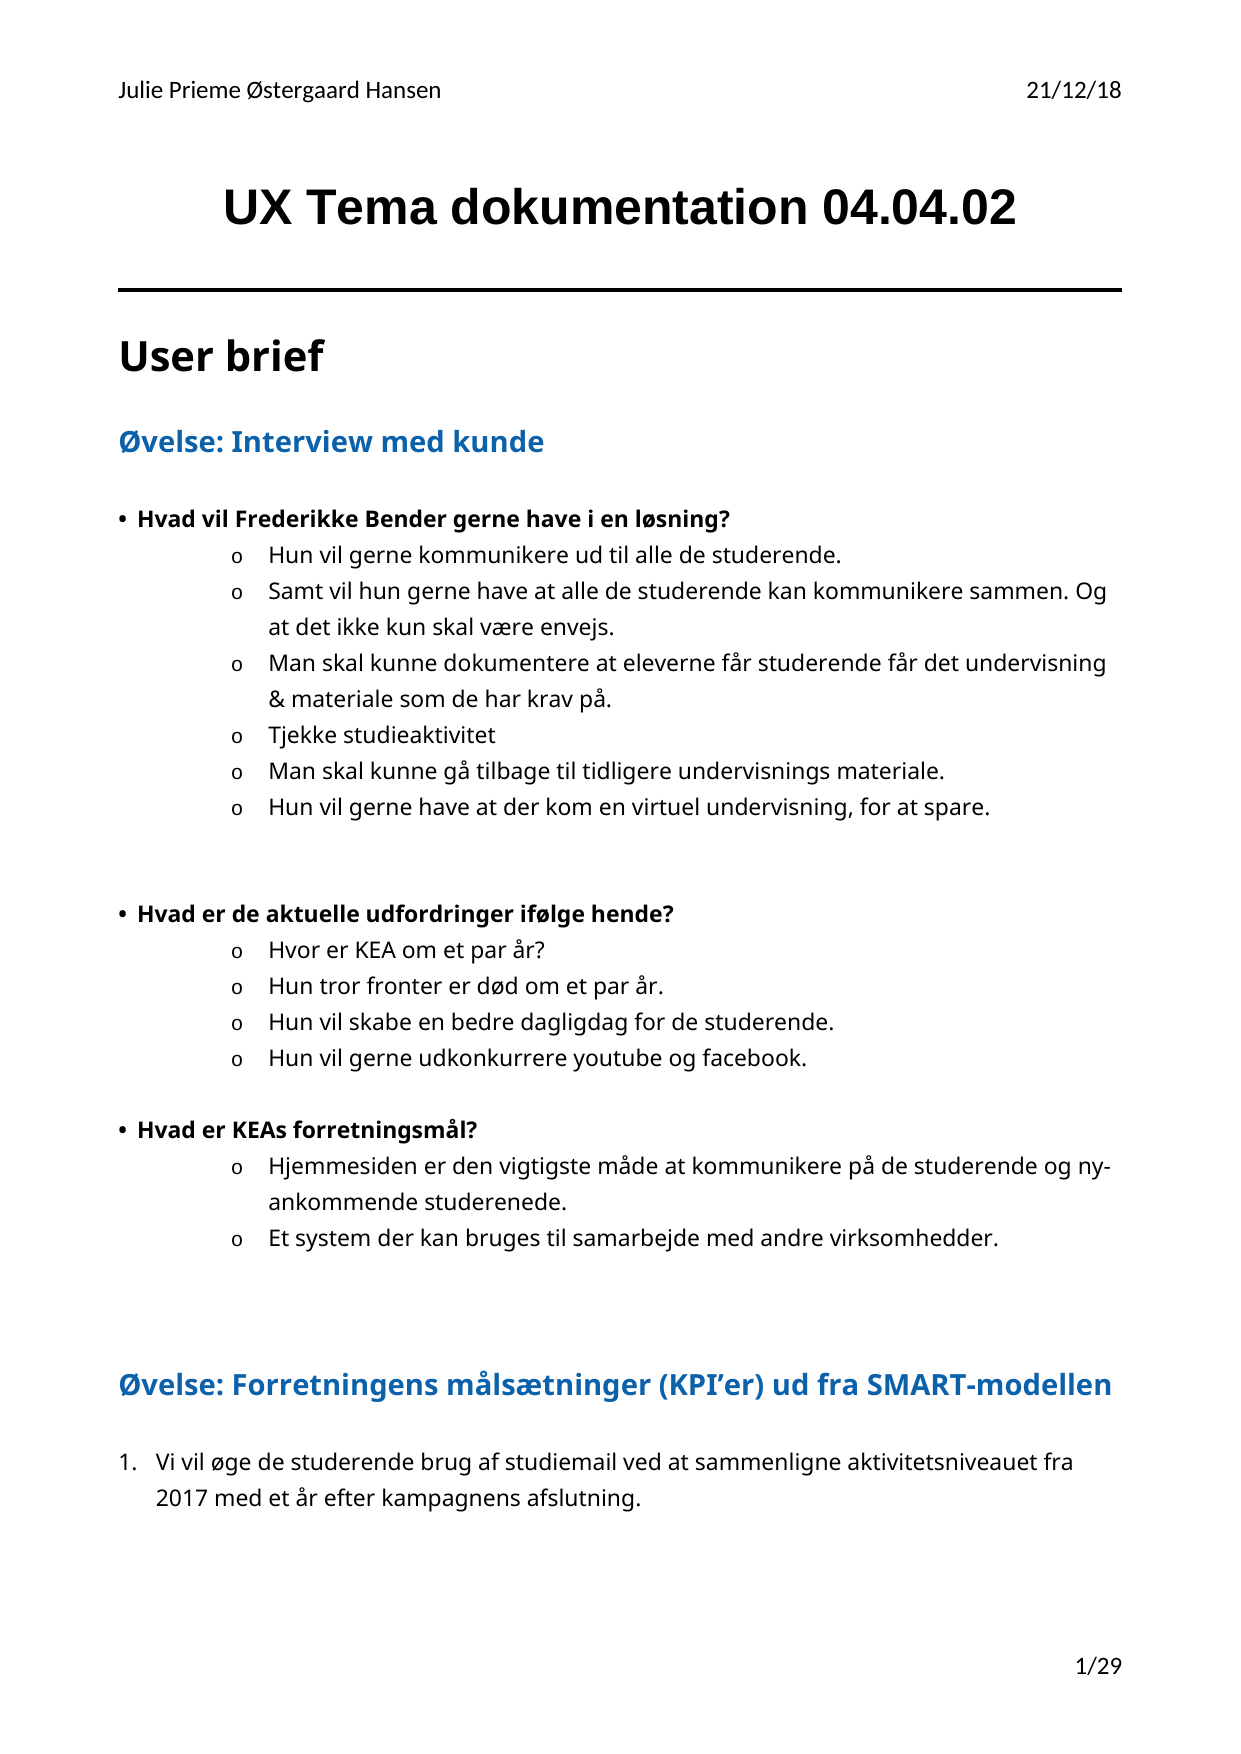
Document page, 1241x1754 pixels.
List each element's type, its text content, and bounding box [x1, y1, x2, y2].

list Man skal kunne gå tilbage til tidligere undervisnings materiale. [231, 755, 1122, 786]
list Et system der kan bruges til samarbejde med andre virksomhedder. [231, 1222, 1122, 1253]
text UX Tema dokumentation 04.04.02 [118, 177, 1122, 235]
list Hun vil gerne have at der kom en virtuel undervisning, for at spare. [231, 791, 1122, 822]
list Samt vil hun gerne have at alle de studerende kan kommunikere sammen. Og at det ikke kun skal være envejs. [231, 575, 1122, 642]
list Hvad er de aktuelle udfordringer ifølge hende? [118, 898, 1122, 930]
list Tjekke studieaktivitet [231, 719, 1122, 750]
list Hvad vil Frederikke Bender gerne have i en løsning? [118, 503, 1122, 534]
text Øvelse: Interview med kunde [118, 422, 1122, 461]
list Hun vil gerne kommunikere ud til alle de studerende. [231, 539, 1122, 570]
list Hun vil skabe en bedre dagligdag for de studerende. [231, 1006, 1122, 1037]
list Man skal kunne dokumentere at eleverne får studerende får det undervisning & materiale som de har krav på. [231, 647, 1122, 714]
list Hvad er KEAs forretningsmål? [118, 1114, 1122, 1145]
list Hun tror fronter er død om et par år. [231, 970, 1122, 1002]
text User brief [118, 327, 1122, 384]
list Hjemmesiden er den vigtigste måde at kommunikere på de studerende og ny-ankommende studerenede. [231, 1150, 1122, 1217]
list Vi vil øge de studerende brug af studiemail ved at sammenligne aktivitetsniveauet fra 2017 med et år efter kampagnens afslutning. [118, 1446, 1122, 1513]
list Hun vil gerne udkonkurrere youtube og facebook. [231, 1042, 1122, 1073]
text Øvelse: Forretningens målsætninger (KPI’er) ud fra SMART-modellen [118, 1365, 1122, 1404]
list Hvor er KEA om et par år? [231, 934, 1122, 966]
